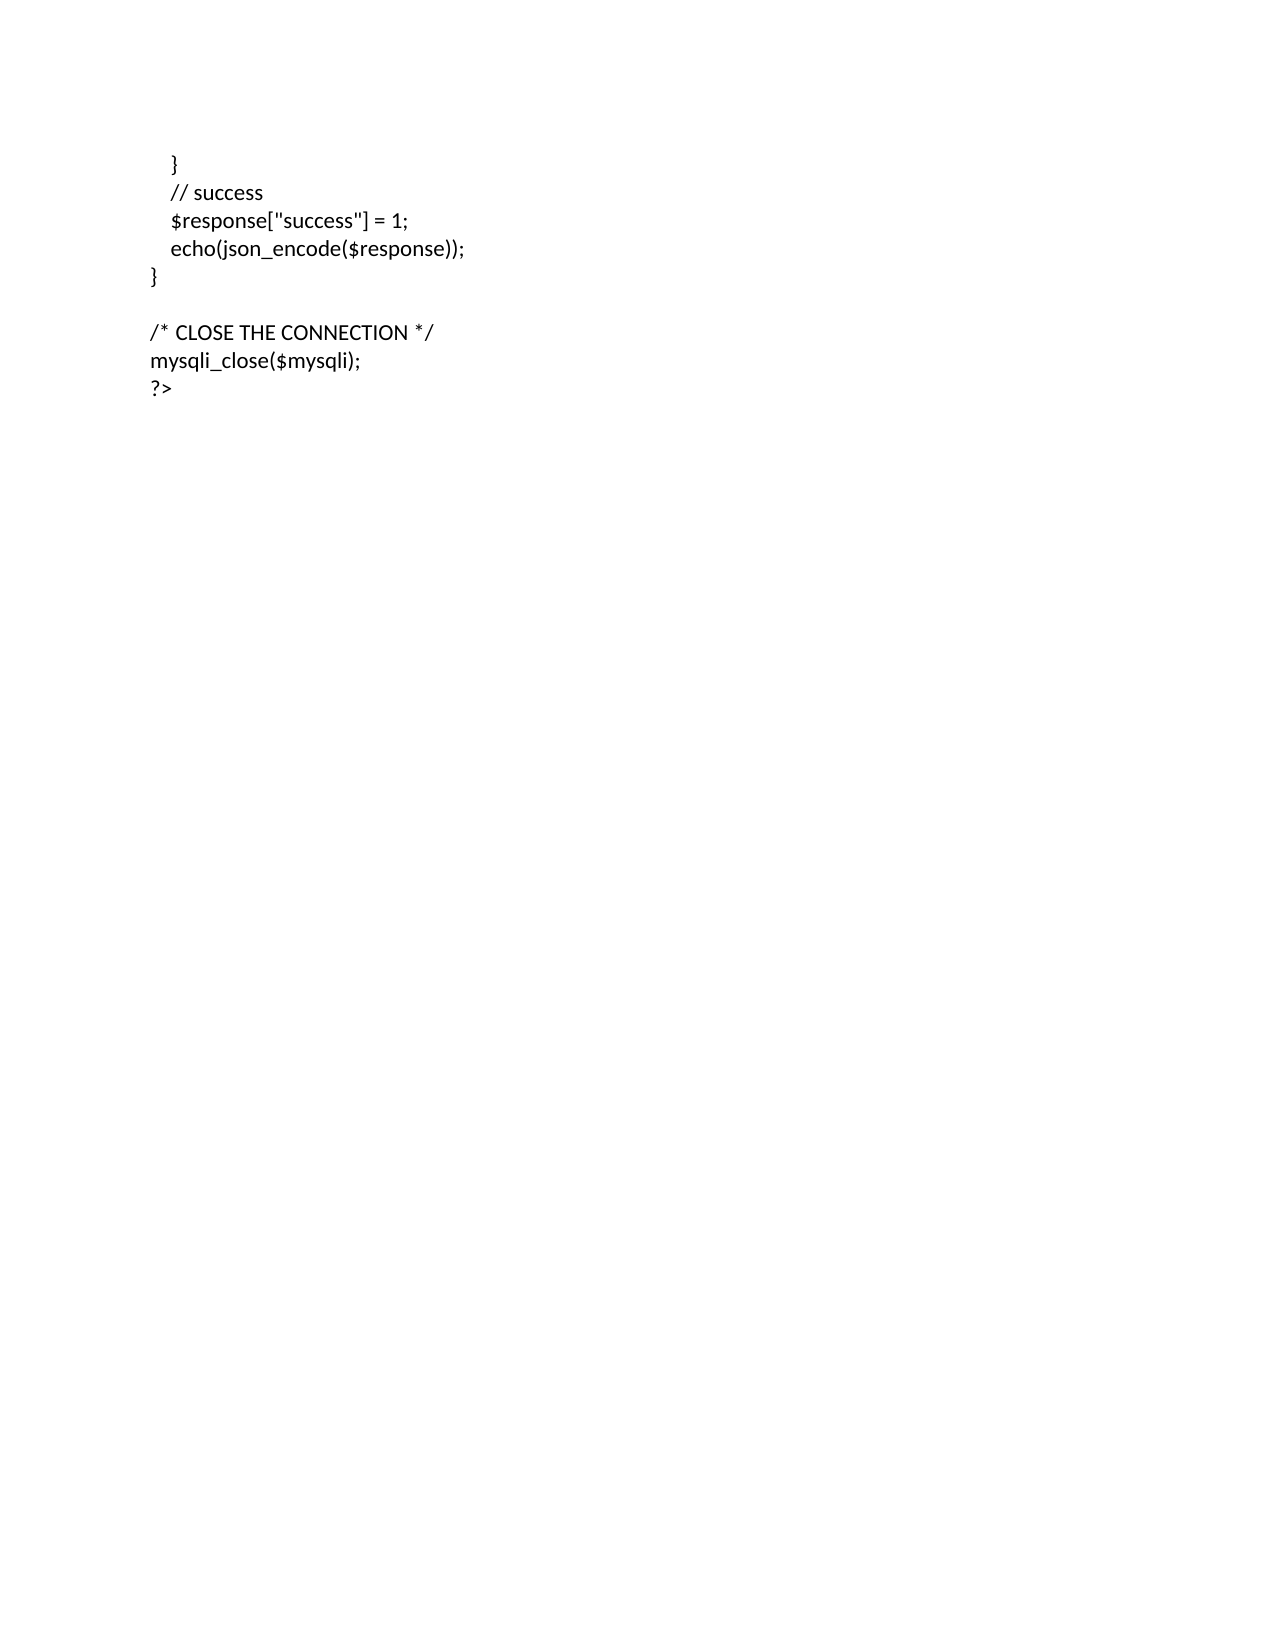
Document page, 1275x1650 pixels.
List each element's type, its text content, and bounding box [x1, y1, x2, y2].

text mysqli_close($mysqli); [150, 346, 1125, 374]
text } [150, 150, 1125, 178]
text } [150, 262, 1125, 290]
text $response["success"] = 1; [150, 206, 1125, 234]
text // success [150, 178, 1125, 206]
text /* CLOSE THE CONNECTION */ [150, 318, 1125, 346]
text ?> [150, 374, 1125, 402]
text echo(json_encode($response)); [150, 234, 1125, 262]
